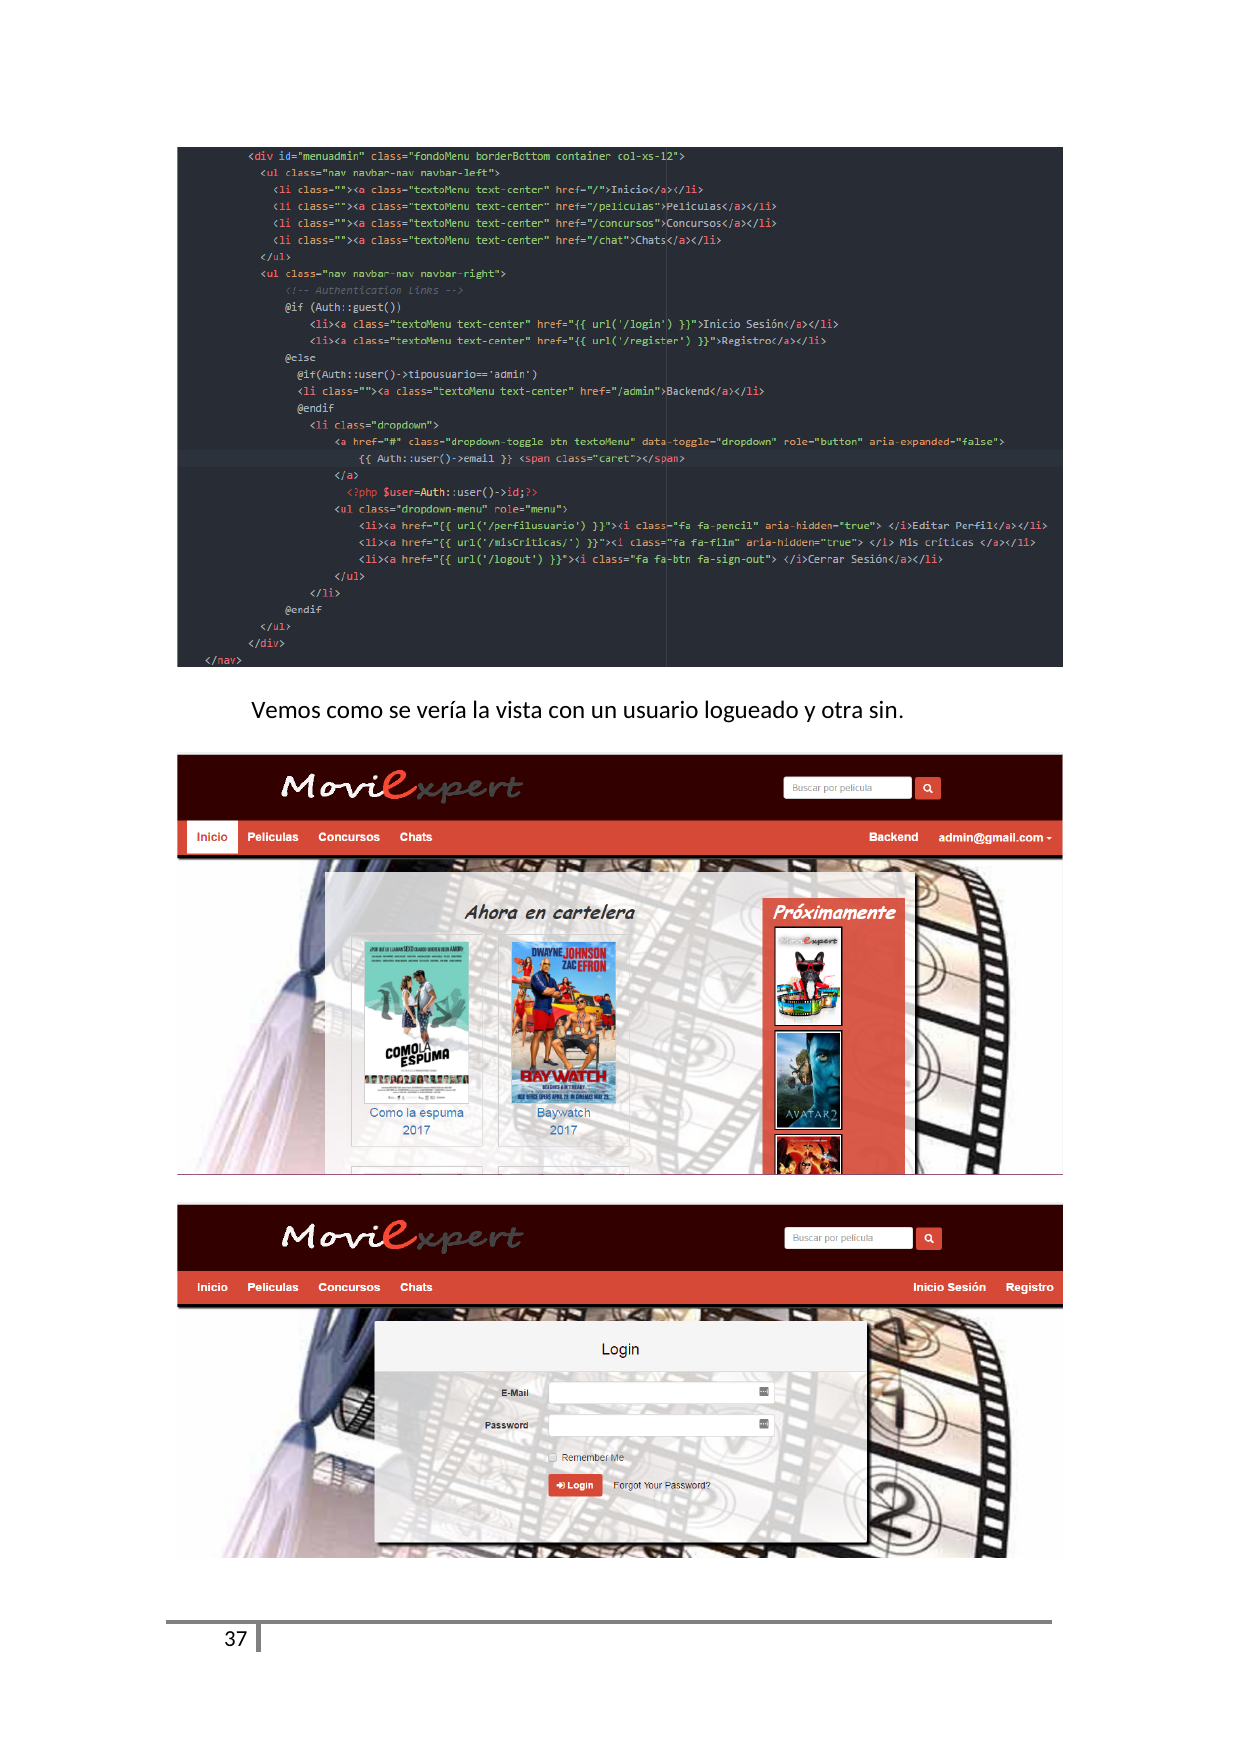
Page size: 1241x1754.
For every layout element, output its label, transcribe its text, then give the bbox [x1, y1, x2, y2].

picture [177, 1202, 1063, 1558]
picture [177, 752, 1063, 1175]
text Vemos como se vería la vista con un usuario logueado y otra sin. [177, 694, 1063, 725]
picture [177, 147, 1063, 667]
